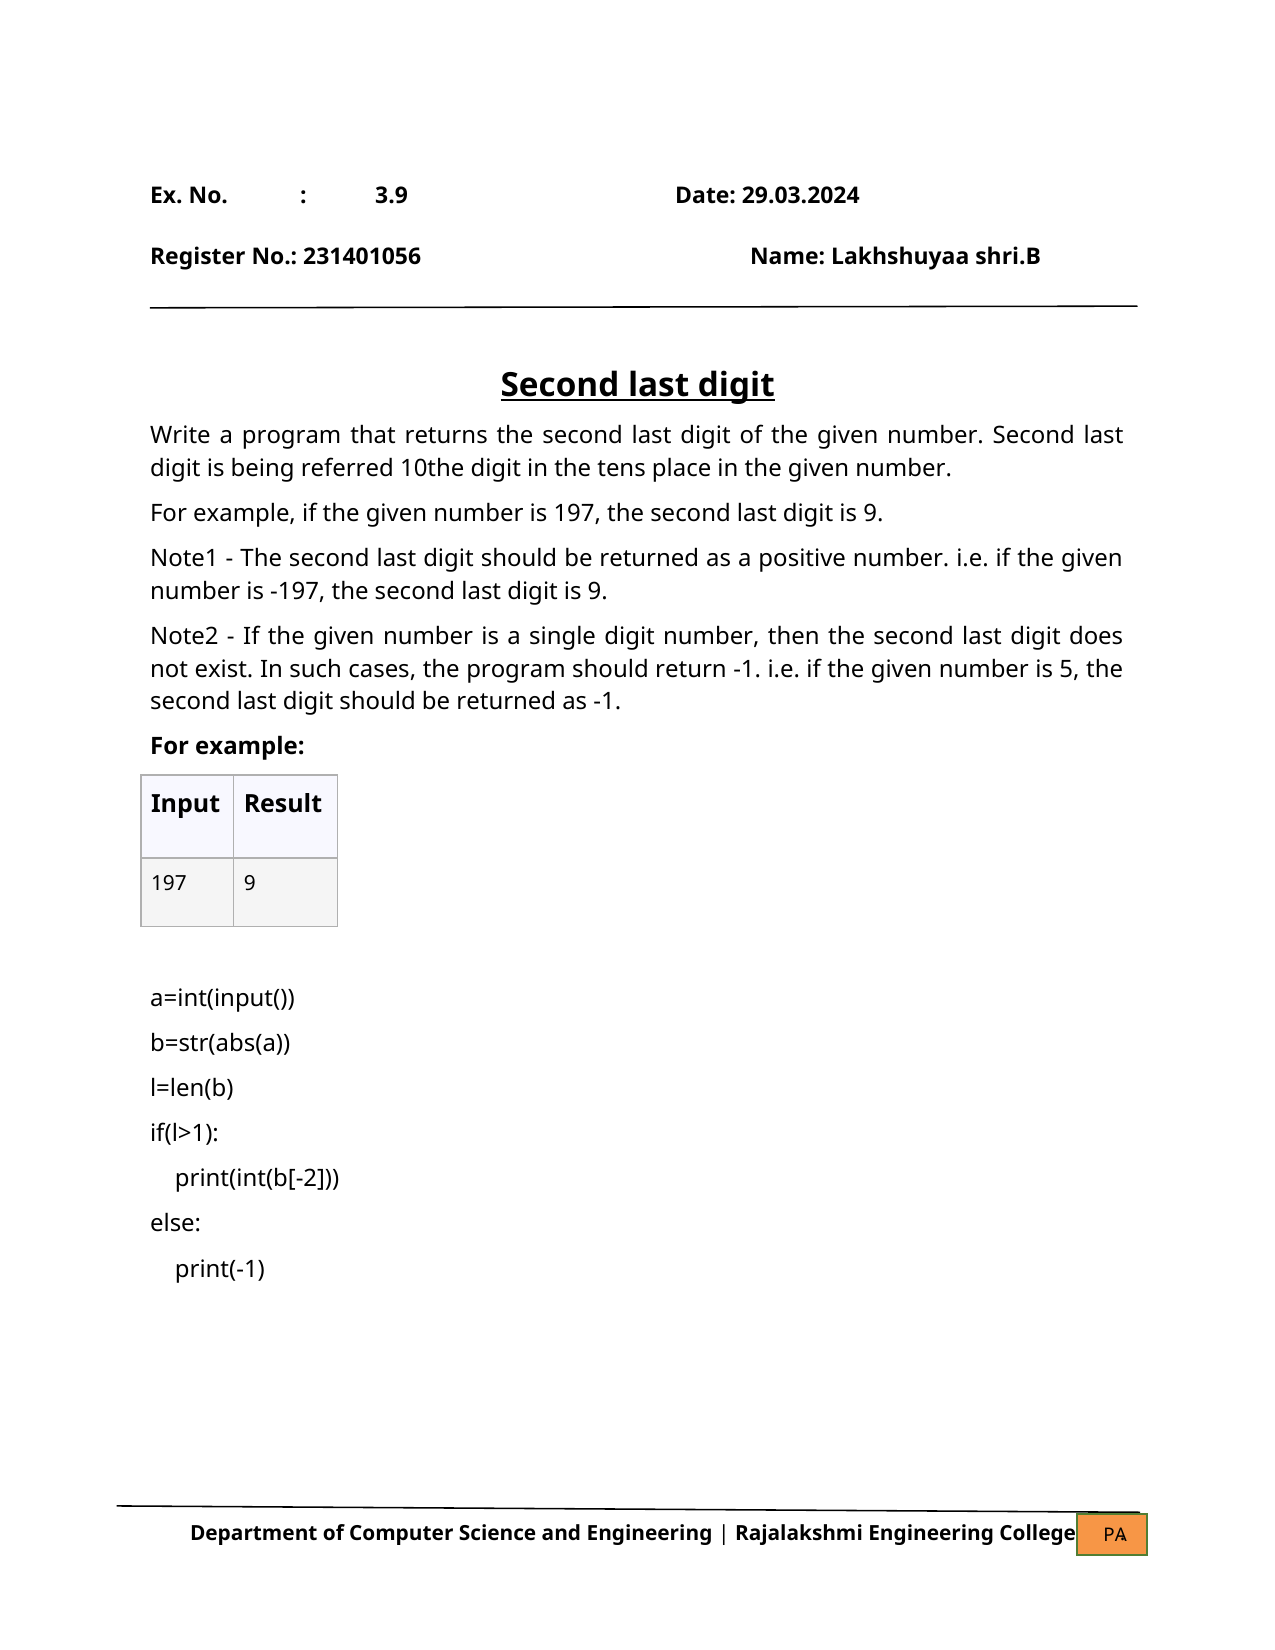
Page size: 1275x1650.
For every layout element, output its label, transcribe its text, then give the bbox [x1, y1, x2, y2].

text Write a program that returns the second last digit of the given number. Second last digit is being referred 10the digit in the tens place in the given number. [150, 418, 1125, 483]
text Note2 - If the given number is a single digit number, then the second last digit does not exist. In such cases, the program should return -1. i.e. if the given number is 5, the second last digit should be returned as -1. [150, 619, 1125, 717]
text b=str(abs(a)) [150, 1026, 1125, 1058]
text print(-1) [150, 1251, 1125, 1284]
text Ex. No. : 3.9 Date: 29.03.2024 [150, 179, 1125, 210]
text For example, if the given number is 197, the second last digit is 9. [150, 496, 1125, 529]
text else: [150, 1206, 1125, 1239]
text l=len(b) [150, 1071, 1125, 1103]
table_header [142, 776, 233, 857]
text For example: [150, 729, 1125, 762]
text if(l>1): [150, 1116, 1125, 1149]
text Second last digit [150, 360, 1125, 406]
text Note1 - The second last digit should be returned as a positive number. i.e. if the given number is -197, the second last digit is 9. [150, 541, 1125, 606]
text a=int(input()) [150, 981, 1125, 1013]
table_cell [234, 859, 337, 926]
text print(int(b[-2])) [150, 1161, 1125, 1194]
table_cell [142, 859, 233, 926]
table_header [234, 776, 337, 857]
text Register No.: 231401056 Name: Lakhshuyaa shri.B [150, 239, 1125, 271]
